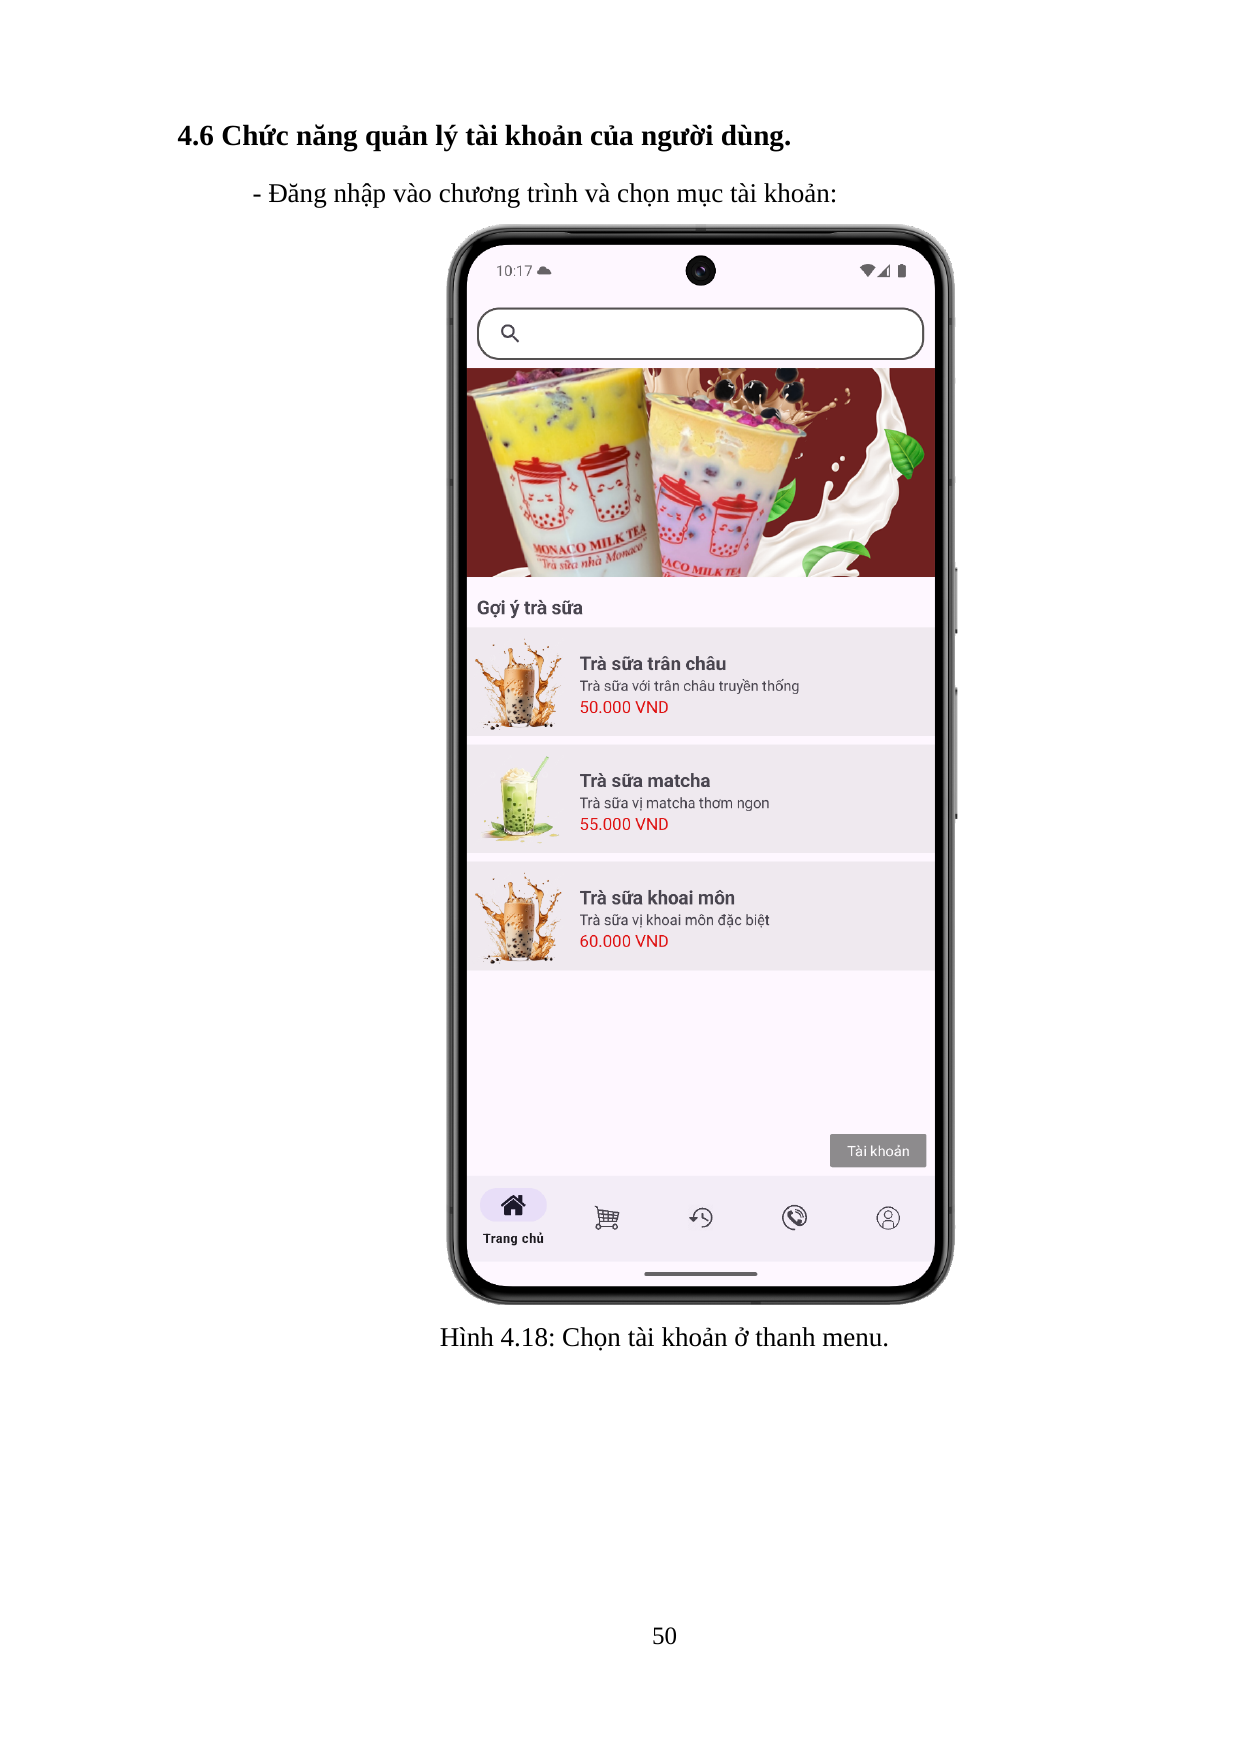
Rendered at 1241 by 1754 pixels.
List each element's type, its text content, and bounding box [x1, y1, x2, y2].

text - Đăng nhập vào chương trình và chọn mục tài khoản: [177, 177, 1152, 208]
picture [446, 224, 958, 1305]
subtitle Hình 4.18: Chọn tài khoản ở thanh menu. [177, 1321, 1152, 1352]
subtitle 4.6 Chức năng quản lý tài khoản của người dùng. [177, 118, 1152, 152]
